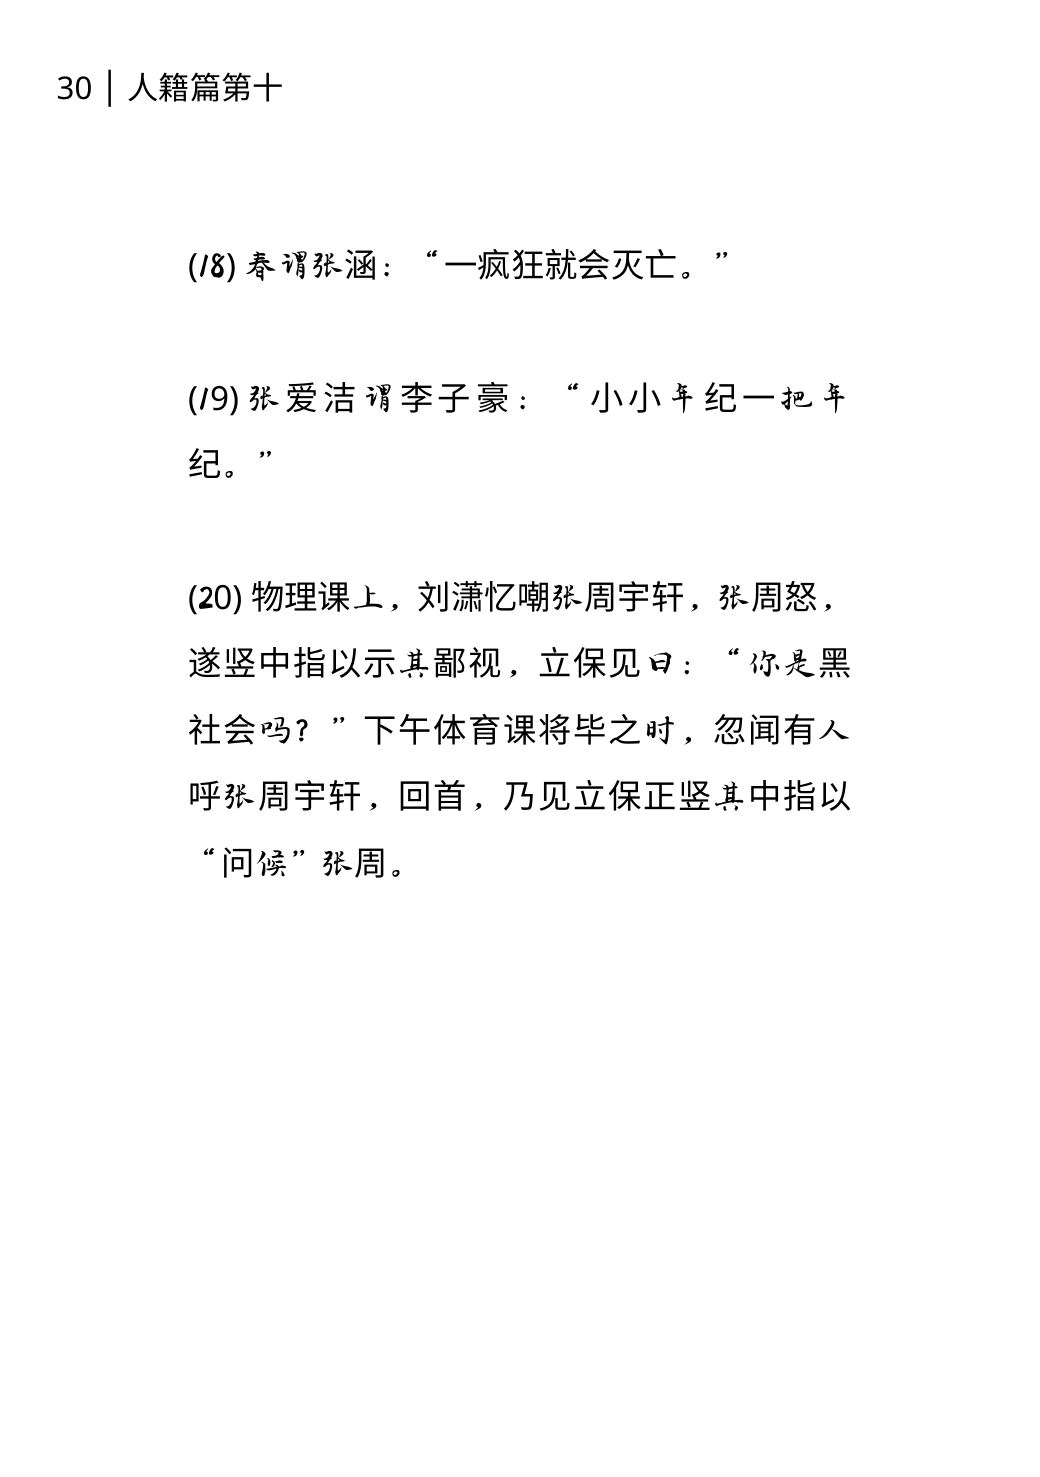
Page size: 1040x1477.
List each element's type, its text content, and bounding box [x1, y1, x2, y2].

list 物理课上，刘潇忆嘲张周宇轩，张周怒，遂竖中指以示其鄙视，立保见曰：“你是黑社会吗？”下午体育课将毕之时，忽闻有人呼张周宇轩，回首，乃见立保正竖其中指以“问候”张周。 [188, 565, 852, 897]
list 春谓张涵：“一疯狂就会灭亡。” [188, 233, 852, 299]
list 张爱洁谓李子豪：“小小年纪一把年纪。” [188, 366, 852, 499]
